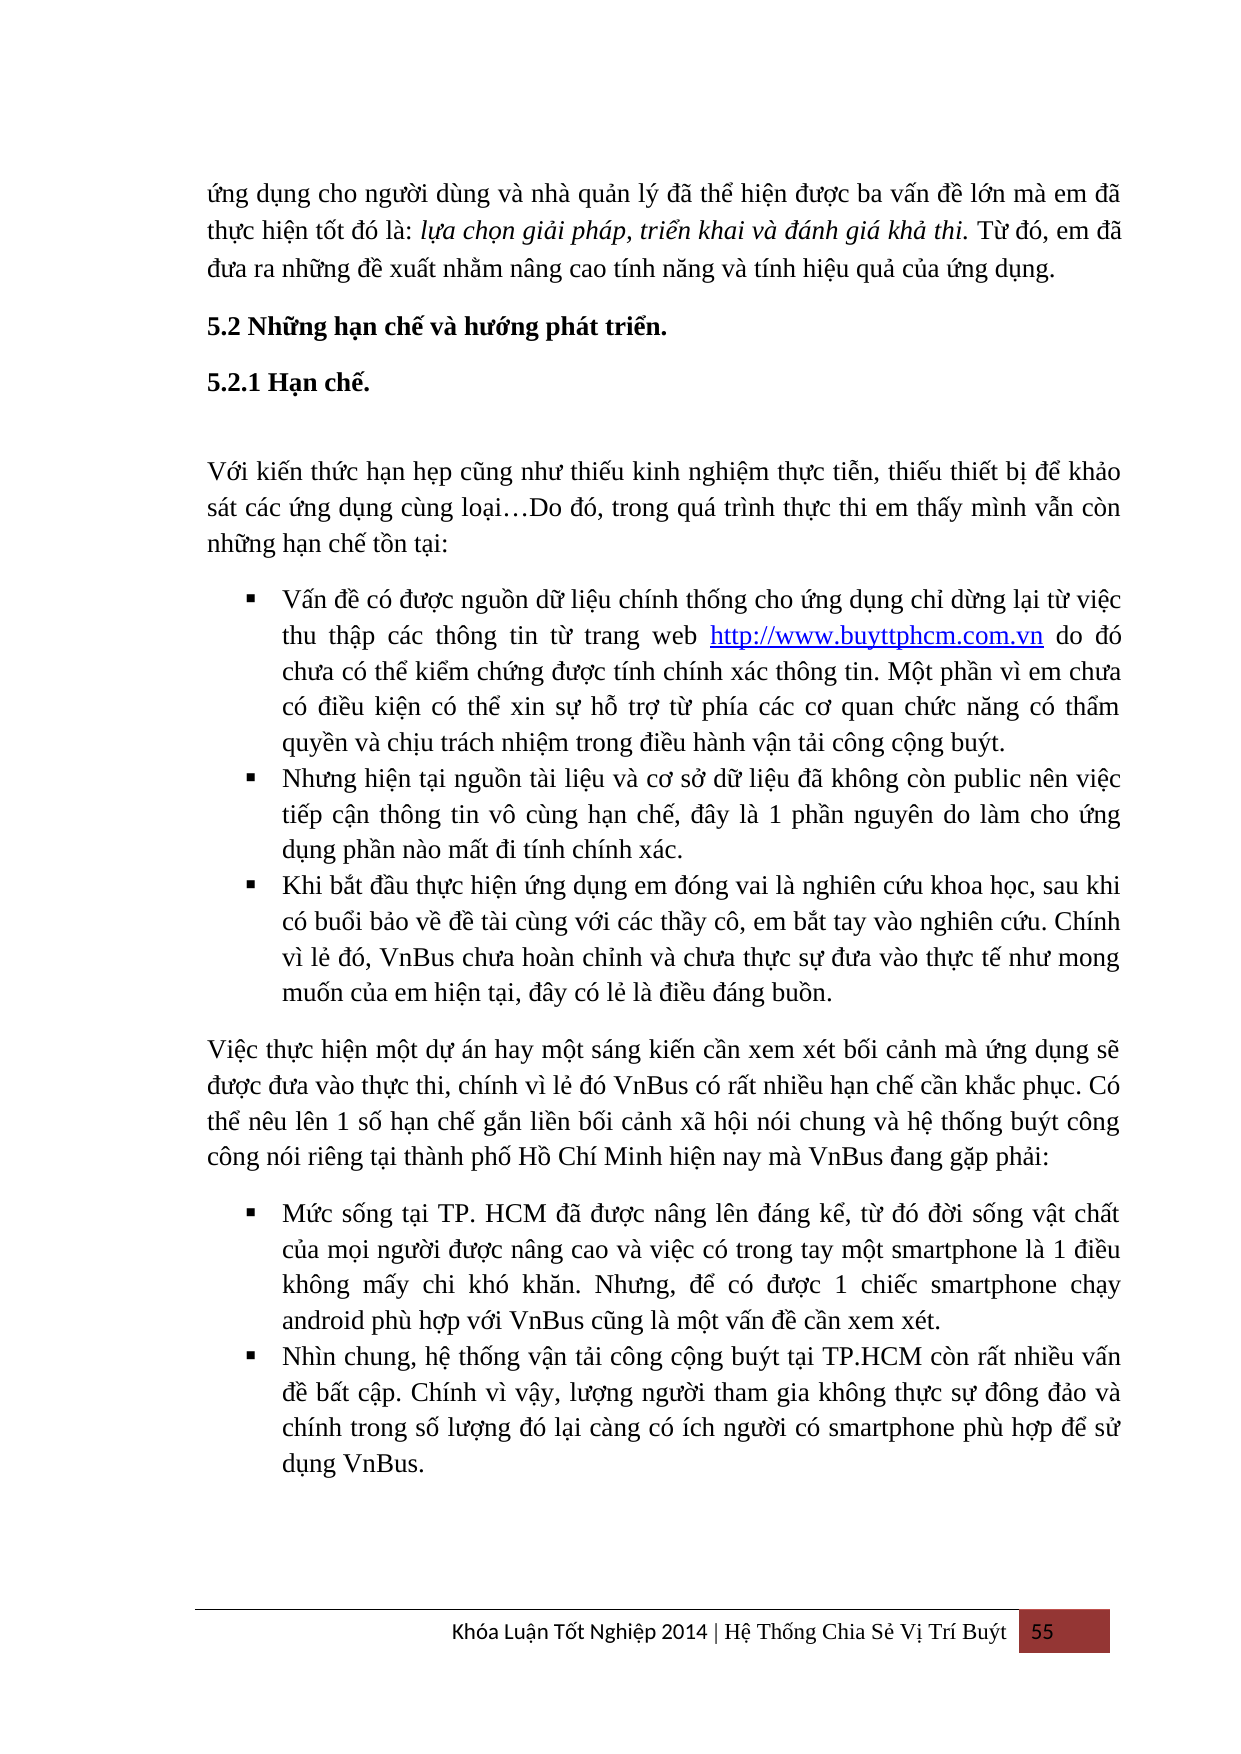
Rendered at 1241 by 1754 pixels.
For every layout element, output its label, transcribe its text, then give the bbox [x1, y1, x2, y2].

list Khi bắt đầu thực hiện ứng dụng em đóng vai là nghiên cứu khoa học, sau khi có buổi bảo về đề tài cùng với các thầy cô, em bắt tay vào nghiên cứu. Chính vì lẻ đó, VnBus chưa hoàn chỉnh và chưa thực sự đưa vào thực tế như mong muốn của em hiện tại, đây có lẻ là điều đáng buồn. [244, 869, 1122, 1008]
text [207, 177, 1122, 283]
subtitle Hạn chế. [207, 366, 1122, 398]
list Nhưng hiện tại nguồn tài liệu và cơ sở dữ liệu đã không còn public nên việc tiếp cận thông tin vô cùng hạn chế, đây là 1 phần nguyên do làm cho ứng dụng phần nào mất đi tính chính xác. [244, 762, 1122, 865]
text Việc thực hiện một dự án hay một sáng kiến cần xem xét bối cảnh mà ứng dụng sẽ được đưa vào thực thi, chính vì lẻ đó VnBus có rất nhiều hạn chế cần khắc phục. Có thể nêu lên 1 số hạn chế gắn liền bối cảnh xã hội nói chung và hệ thống buýt công công nói riêng tại thành phố Hồ Chí Minh hiện nay mà VnBus đang gặp phải: [207, 1033, 1122, 1171]
text Với kiến thức hạn hẹp cũng như thiếu kinh nghiệm thực tiễn, thiếu thiết bị để khảo sát các ứng dụng cùng loại…Do đó, trong quá trình thực thi em thấy mình vẫn còn những hạn chế tồn tại: [207, 455, 1122, 558]
subtitle Những hạn chế và hướng phát triển. [207, 310, 1122, 341]
list Mức sống tại TP. HCM đã được nâng lên đáng kể, từ đó đời sống vật chất của mọi người được nâng cao và việc có trong tay một smartphone là 1 điều không mấy chi khó khăn. Nhưng, để có được 1 chiếc smartphone chạy android phù hợp với VnBus cũng là một vấn đề cần xem xét. [244, 1197, 1122, 1335]
list Vấn đề có được nguồn dữ liệu chính thống cho ứng dụng chỉ dừng lại từ việc thu thập các thông tin từ trang web http://www.buyttphcm.com.vn do đó chưa có thể kiểm chứng được tính chính xác thông tin. Một phần vì em chưa có điều kiện có thể xin sự hỗ trợ từ phía các cơ quan chức năng có thẩm quyền và chịu trách nhiệm trong điều hành vận tải công cộng buýt. [244, 583, 1122, 757]
list Nhìn chung, hệ thống vận tải công cộng buýt tại TP.HCM còn rất nhiều vấn đề bất cập. Chính vì vậy, lượng người tham gia không thực sự đông đảo và chính trong số lượng đó lại càng có ích người có smartphone phù hợp để sử dụng VnBus. [244, 1340, 1122, 1478]
